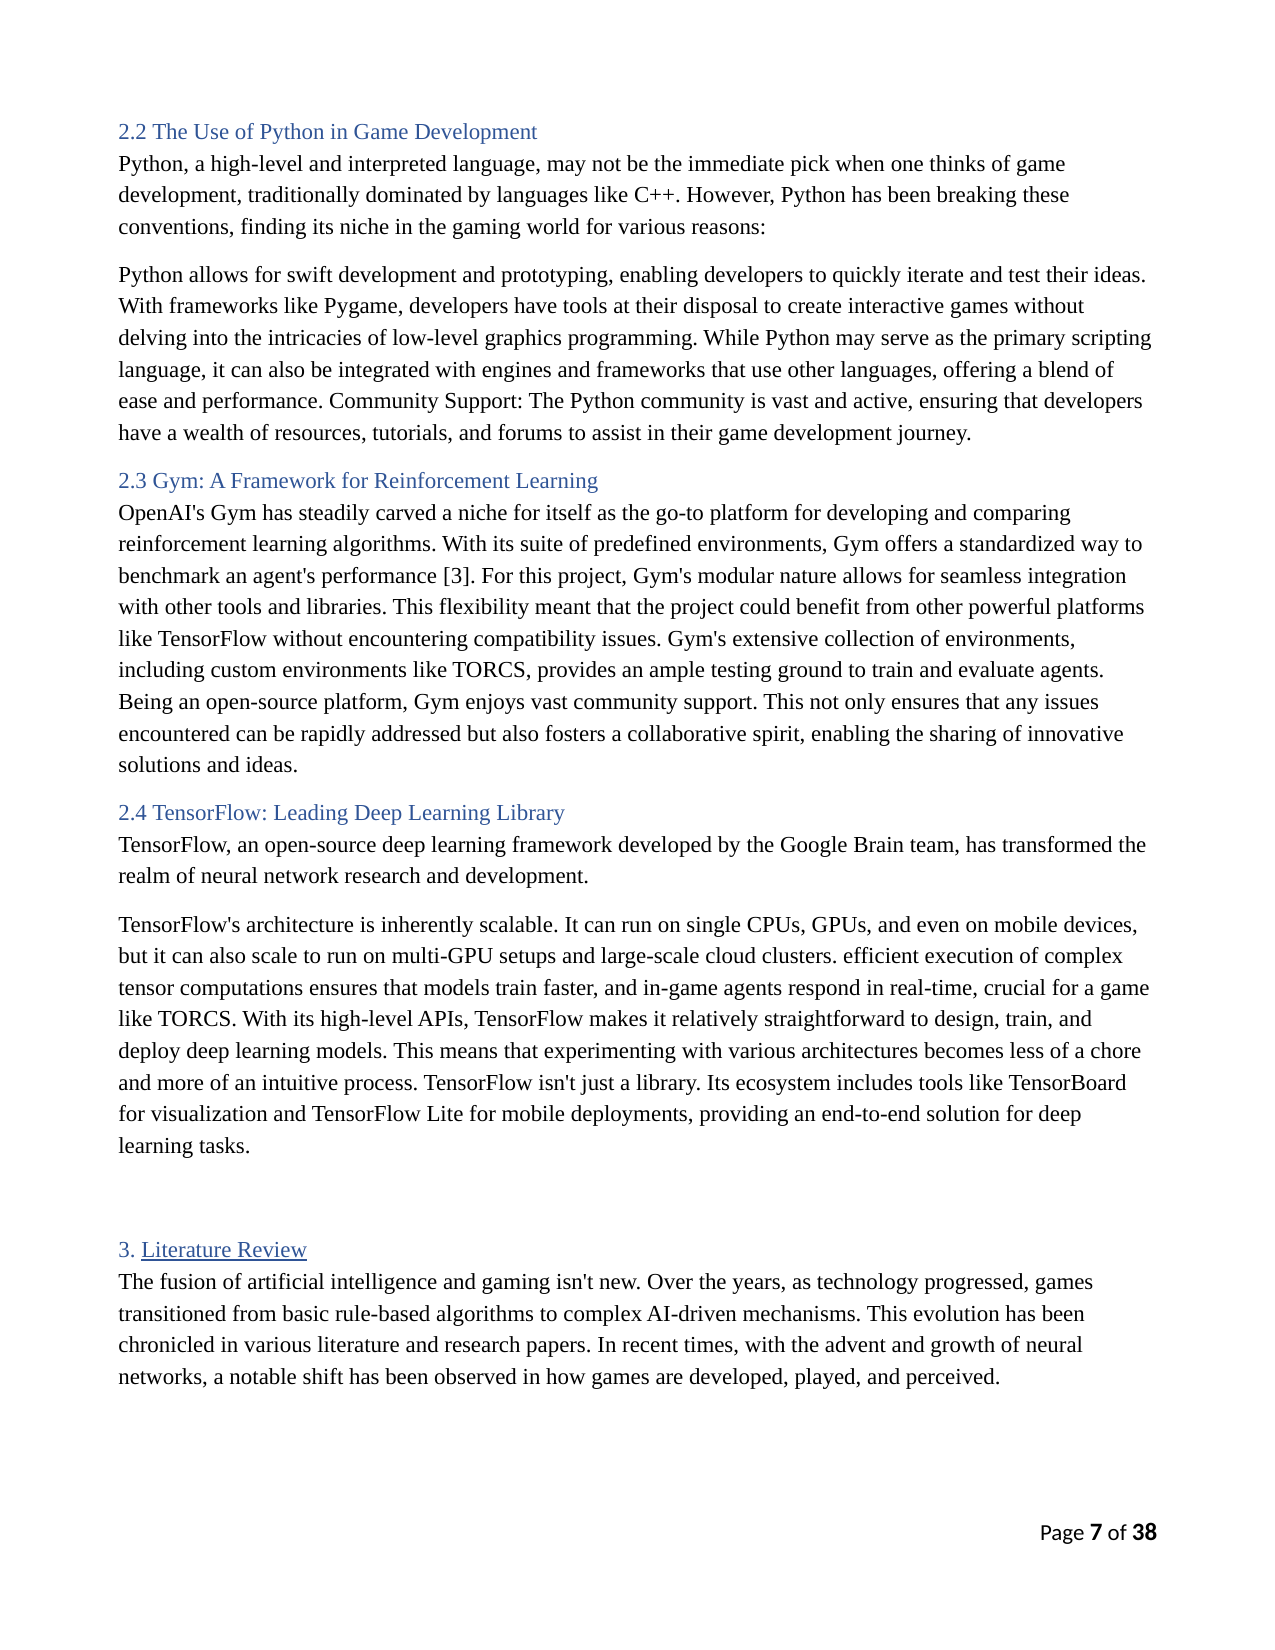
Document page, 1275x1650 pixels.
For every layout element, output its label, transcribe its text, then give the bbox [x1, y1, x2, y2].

text OpenAI's Gym has steadily carved a niche for itself as the go-to platform for developing and comparing reinforcement learning algorithms. With its suite of predefined environments, Gym offers a standardized way to benchmark an agent's performance. For this project, Gym's modular nature allows for seamless integration with other tools and libraries. This flexibility meant that the project could benefit from other powerful platforms like TensorFlow without encountering compatibility issues. Gym's extensive collection of environments, including custom environments like TORCS, provides an ample testing ground to train and evaluate agents. Being an open-source platform, Gym enjoys vast community support. This not only ensures that any issues encountered can be rapidly addressed but also fosters a collaborative spirit, enabling the sharing of innovative solutions and ideas. [118, 499, 1157, 777]
text TensorFlow's architecture is inherently scalable. It can run on single CPUs, GPUs, and even on mobile devices, but it can also scale to run on multi-GPU setups and large-scale cloud clusters. efficient execution of complex tensor computations ensures that models train faster, and in-game agents respond in real-time, crucial for a game like TORCS. With its high-level APIs, TensorFlow makes it relatively straightforward to design, train, and deploy deep learning models. This means that experimenting with various architectures becomes less of a chore and more of an intuitive process. TensorFlow isn't just a library. Its ecosystem includes tools like TensorBoard for visualization and TensorFlow Lite for mobile deployments, providing an end-to-end solution for deep learning tasks. [118, 911, 1157, 1158]
text Python, a high-level and interpreted language, may not be the immediate pick when one thinks of game development, traditionally dominated by languages like C++. However, Python has been breaking these conventions, finding its niche in the gaming world for various reasons: [118, 150, 1157, 239]
subtitle 2.3 Gym: A Framework for Reinforcement Learning [118, 467, 1157, 493]
subtitle 2.4 TensorFlow: Leading Deep Learning Library [118, 799, 1157, 826]
text The fusion of artificial intelligence and gaming isn't new. Over the years, as technology progressed, games transitioned from basic rule-based algorithms to complex AI-driven mechanisms. This evolution has been chronicled in various literature and research papers. In recent times, with the advent and growth of neural networks, a notable shift has been observed in how games are developed, played, and perceived. [118, 1268, 1157, 1389]
subtitle 3. Literature Review [118, 1236, 1157, 1263]
subtitle 2.2 The Use of Python in Game Development [118, 118, 1157, 144]
text Python allows for swift development and prototyping, enabling developers to quickly iterate and test their ideas. With frameworks like Pygame, developers have tools at their disposal to create interactive games without delving into the intricacies of low-level graphics programming. While Python may serve as the primary scripting language, it can also be integrated with engines and frameworks that use other languages, offering a blend of ease and performance. Community Support: The Python community is vast and active, ensuring that developers have a wealth of resources, tutorials, and forums to assist in their game development journey. [118, 261, 1157, 445]
text TensorFlow, an open-source deep learning framework developed by the Google Brain team, has transformed the realm of neural network research and development. [118, 831, 1157, 889]
